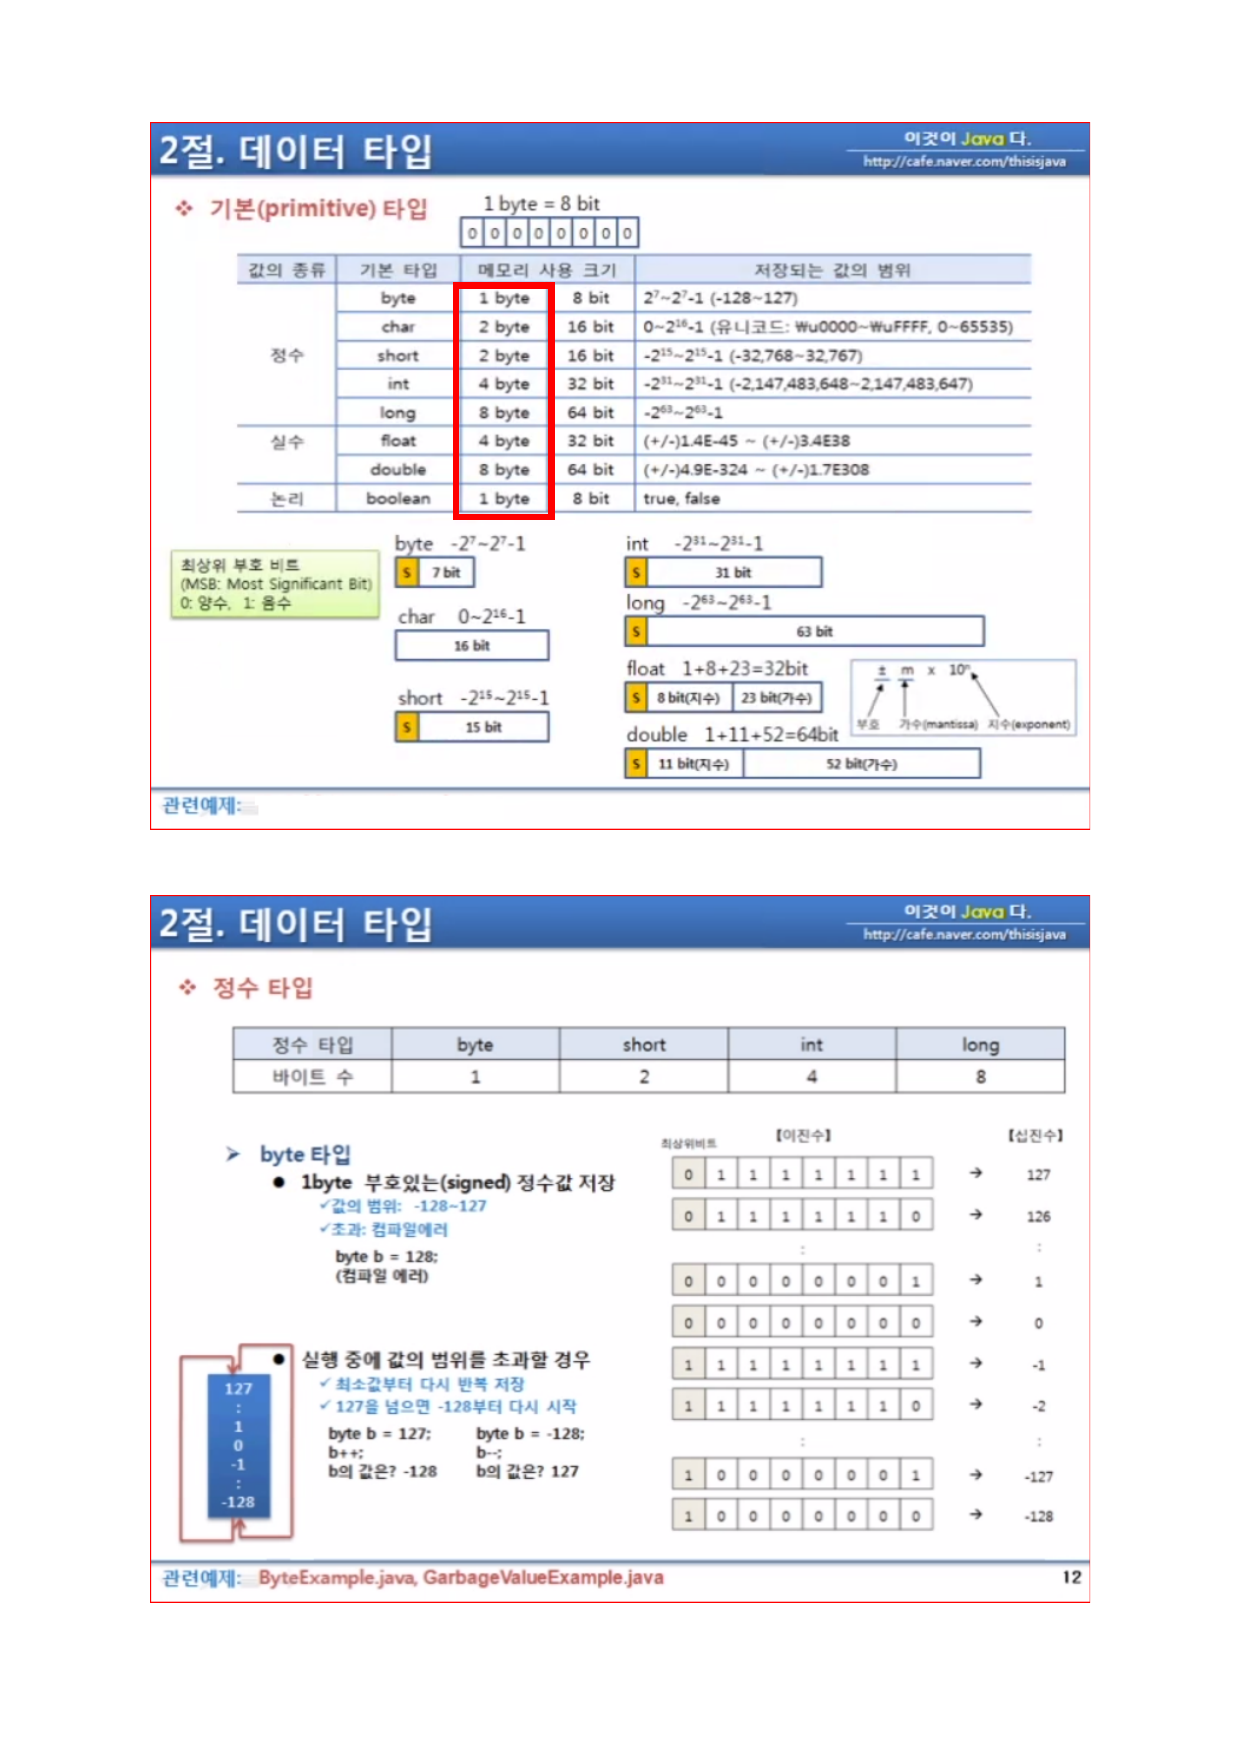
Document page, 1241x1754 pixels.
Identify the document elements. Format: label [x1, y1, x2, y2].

picture [150, 122, 1091, 830]
picture [150, 895, 1091, 1603]
